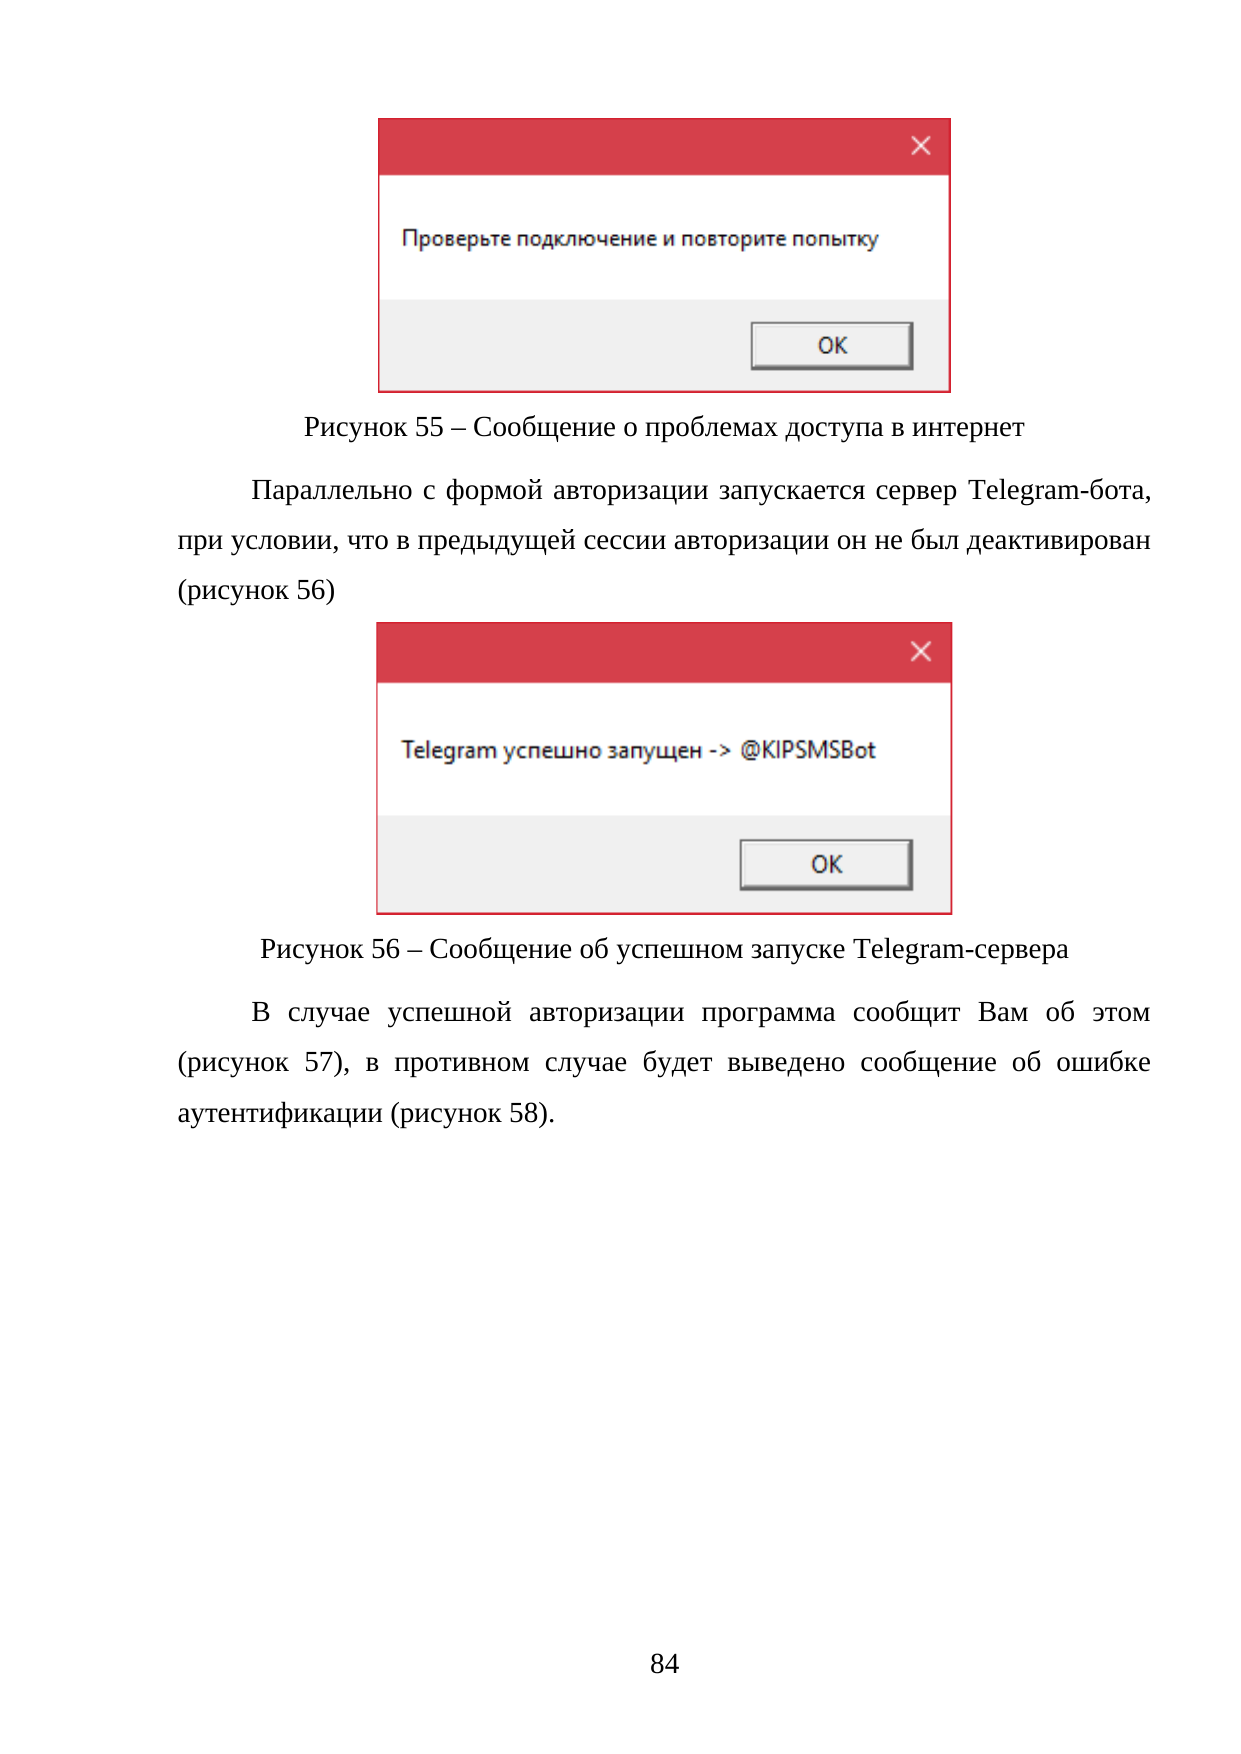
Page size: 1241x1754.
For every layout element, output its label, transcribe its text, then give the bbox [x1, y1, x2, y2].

text Рисунок 55 – Сообщение о проблемах доступа в интернет [177, 409, 1152, 442]
picture [376, 622, 953, 915]
picture [378, 118, 951, 393]
text В случае успешной авторизации программа сообщит Вам об этом (рисунок 57), в противном случае будет выведено сообщение об ошибке аутентификации (рисунок 58). [177, 994, 1152, 1128]
text Рисунок 56 – Сообщение об успешном запуске Telegram-сервера [177, 931, 1152, 965]
text Параллельно с формой авторизации запускается сервер Telegram-бота, при условии, что в предыдущей сессии авторизации он не был деактивирован (рисунок 56) [177, 472, 1152, 606]
